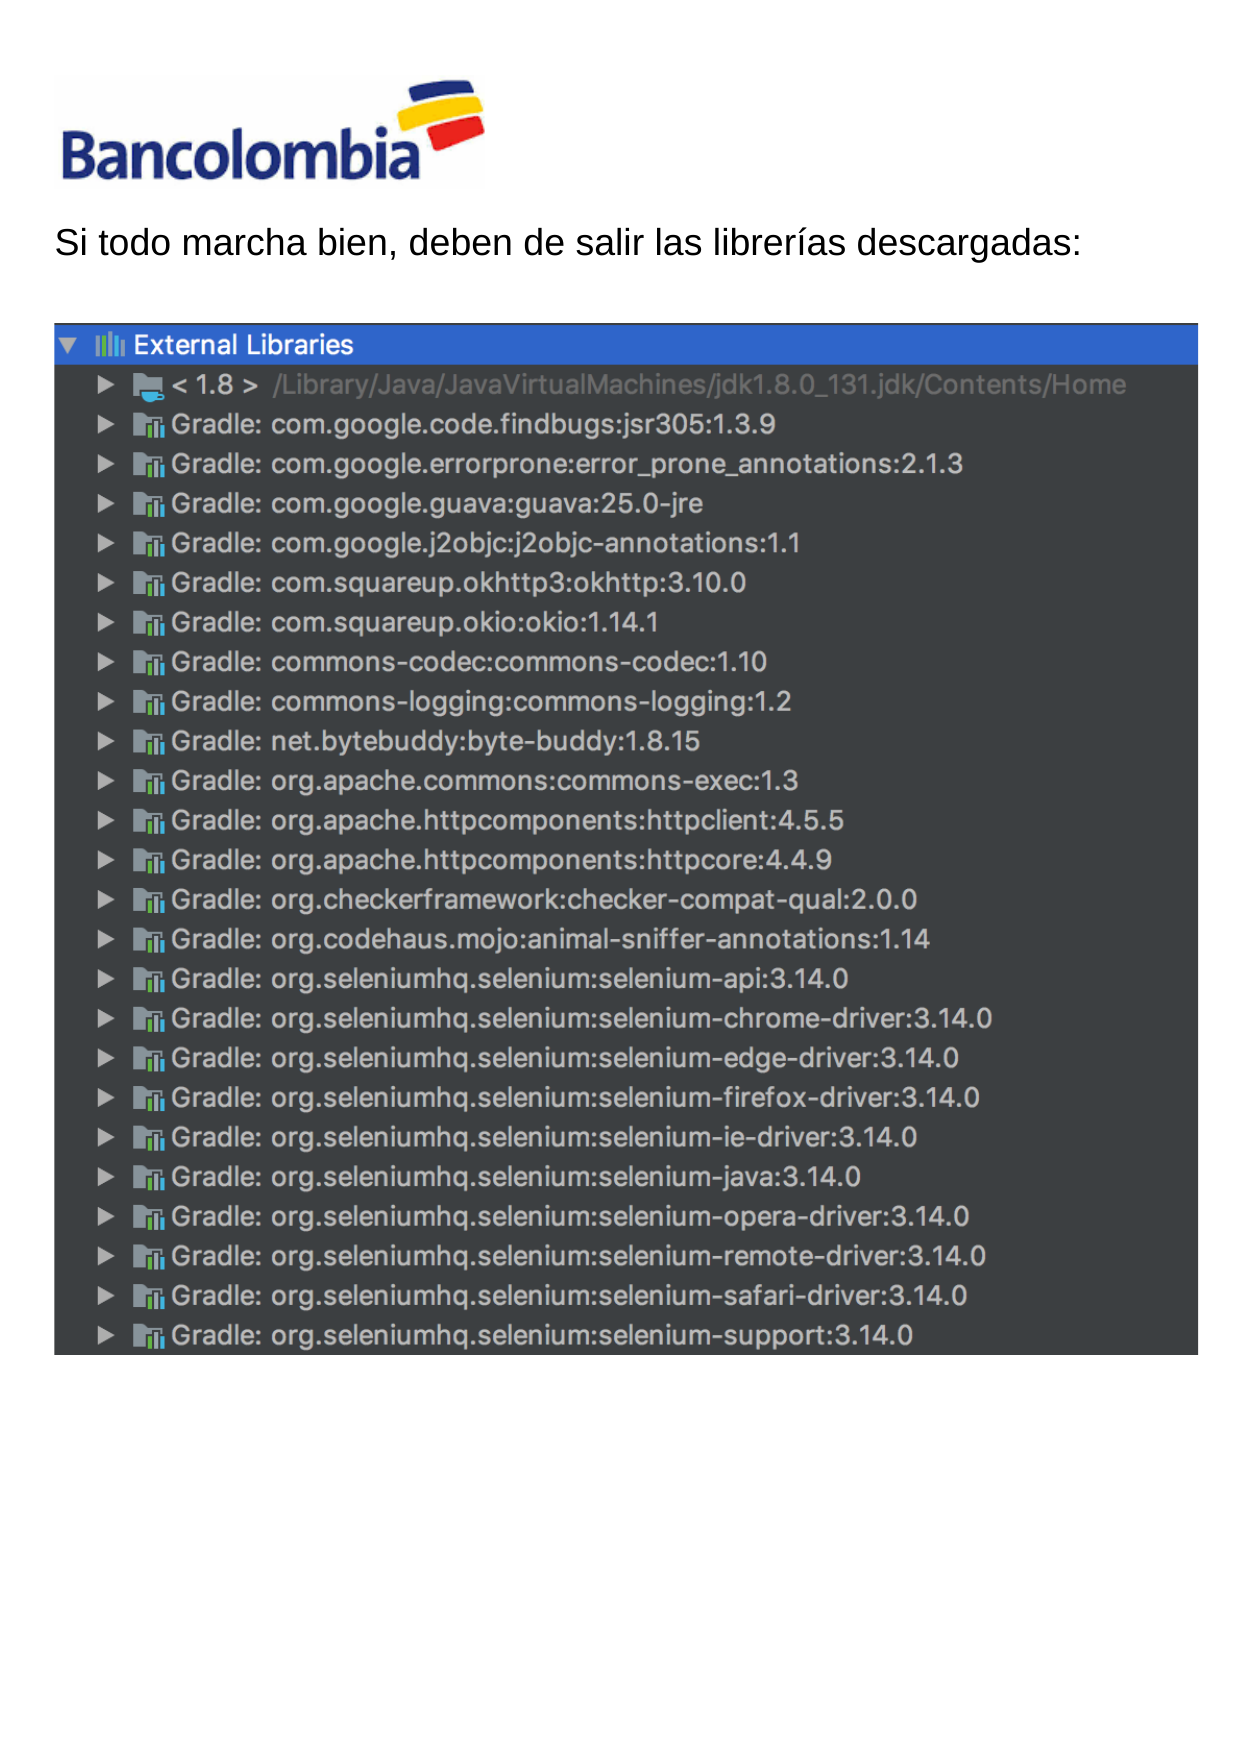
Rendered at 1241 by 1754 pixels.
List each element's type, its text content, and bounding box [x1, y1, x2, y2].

picture [54, 75, 488, 189]
text Si todo marcha bien, deben de salir las librerías descargadas: [54, 221, 1203, 264]
picture [54, 323, 1199, 1355]
